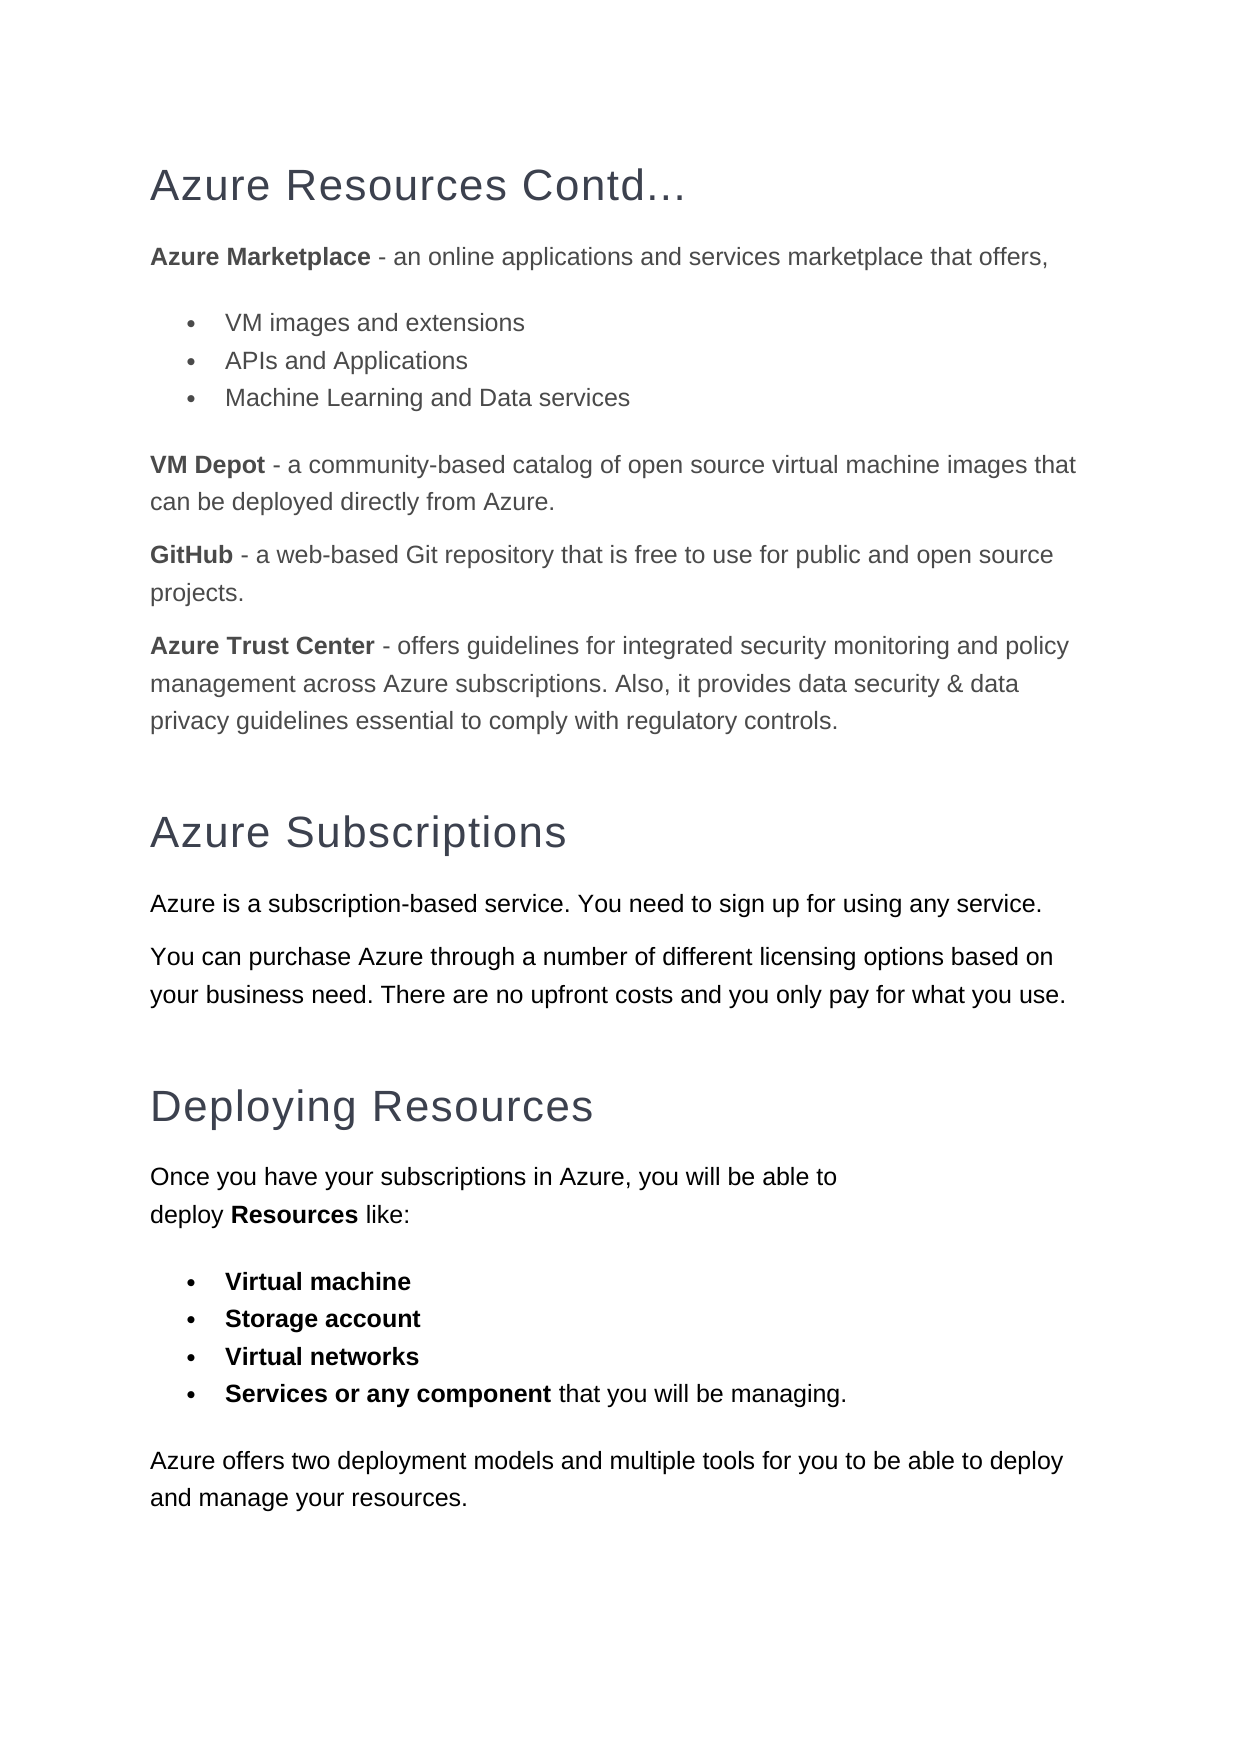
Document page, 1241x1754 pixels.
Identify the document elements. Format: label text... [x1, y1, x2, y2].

text VM Depot - a community-based catalog of open source virtual machine images that can be deployed directly from Azure. [150, 441, 1090, 516]
list Storage account [187, 1295, 1090, 1333]
list VM images and extensions [187, 299, 1090, 337]
text Deploying Resources [150, 1071, 1090, 1130]
text Azure Marketplace - an online applications and services marketplace that offers, [150, 233, 1090, 270]
text Azure is a subscription-based service. You need to sign up for using any service. [150, 880, 1090, 918]
text GitHub - a web-based Git repository that is free to use for public and open source projects. [150, 532, 1090, 607]
list Virtual networks [187, 1333, 1090, 1370]
list Machine Learning and Data services [187, 374, 1090, 412]
list APIs and Applications [187, 337, 1090, 374]
list Services or any component that you will be managing. [187, 1370, 1090, 1408]
subtitle Azure Subscriptions [150, 797, 1090, 857]
text You can purchase Azure through a number of different licensing options based on your business need. There are no upfront costs and you only pay for what you use. [150, 933, 1090, 1008]
text Once you have your subscriptions in Azure, you will be able to deploy Resources like: [150, 1154, 1090, 1229]
text Azure Resources Contd... [150, 150, 1090, 209]
list Virtual machine [187, 1258, 1090, 1295]
text Azure Trust Center - offers guidelines for integrated security monitoring and policy management across Azure subscriptions. Also, it provides data security & data privacy guidelines essential to comply with regulatory controls. [150, 622, 1090, 735]
text Azure offers two deployment models and multiple tools for you to be able to deploy and manage your resources. [150, 1437, 1090, 1512]
